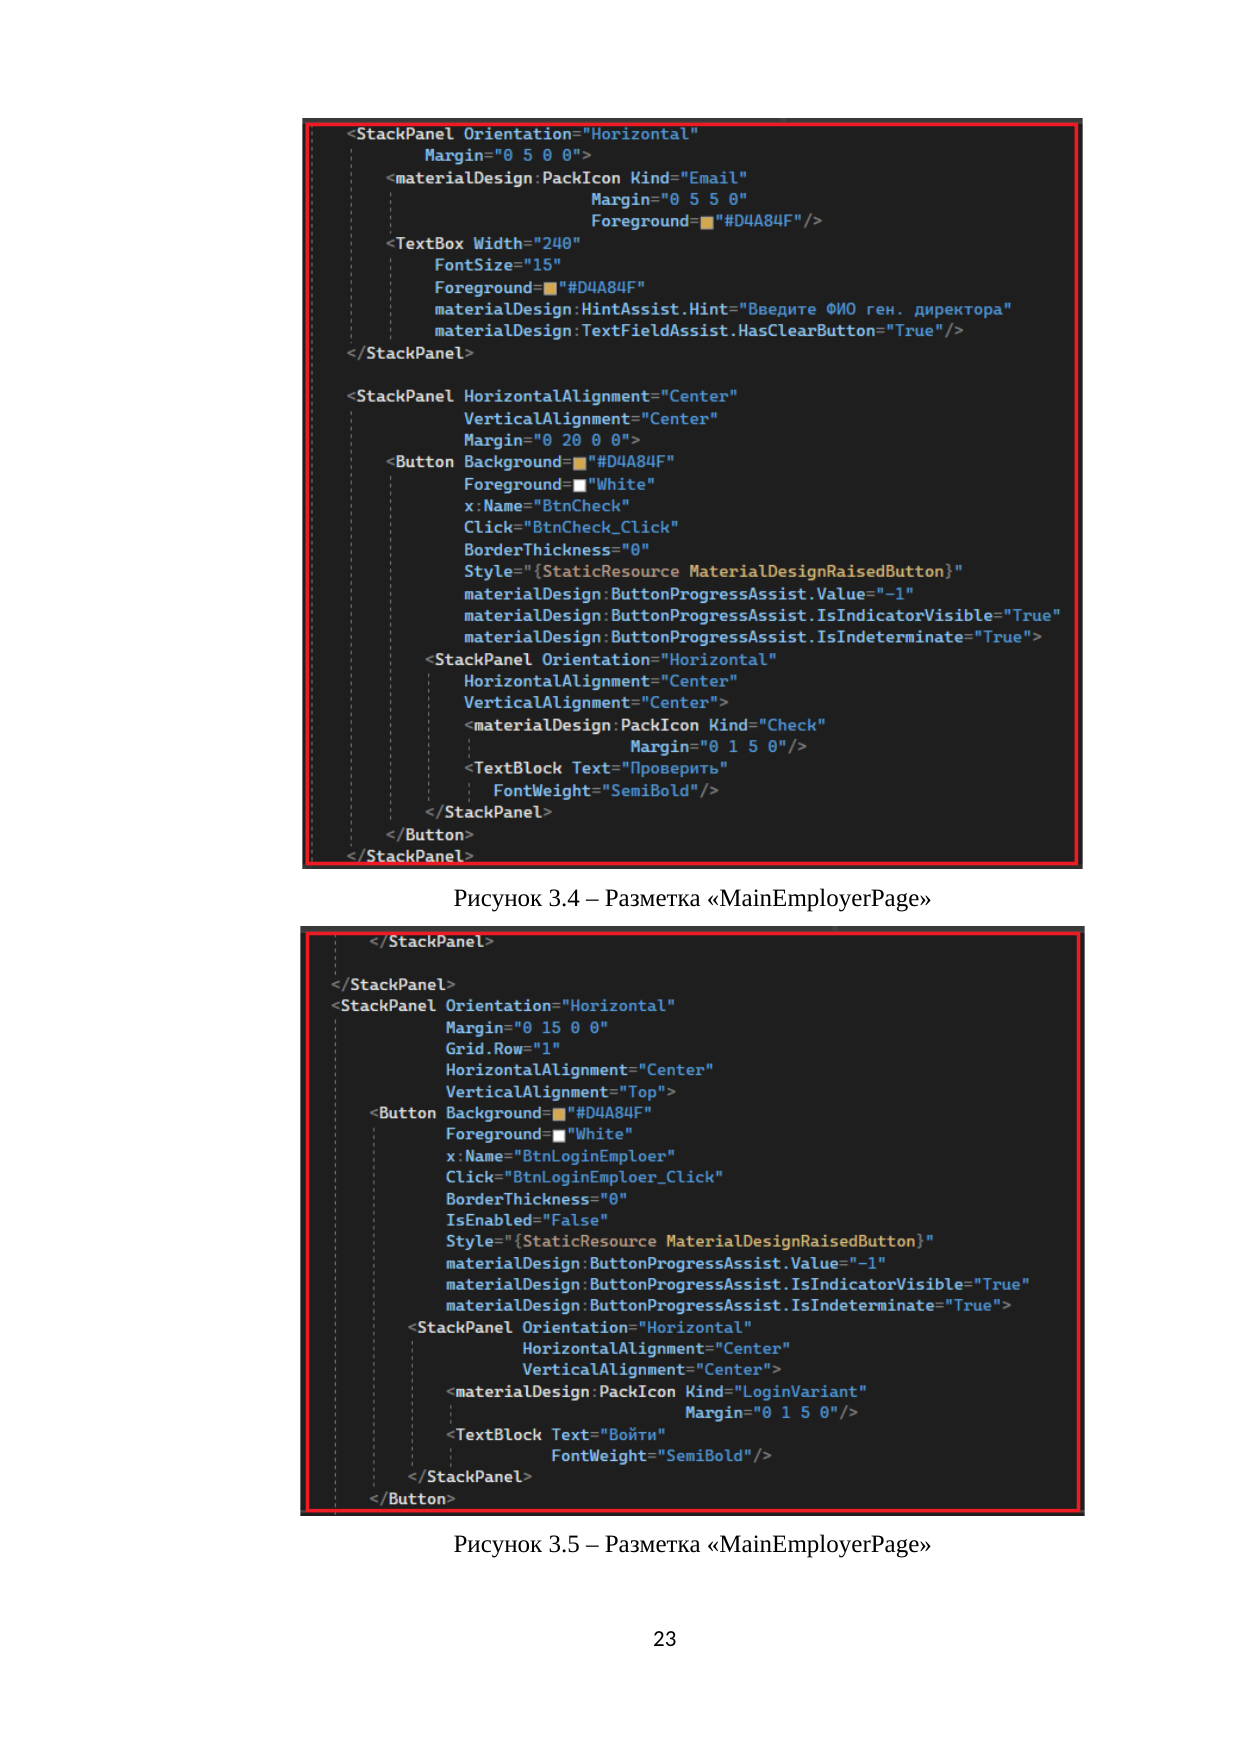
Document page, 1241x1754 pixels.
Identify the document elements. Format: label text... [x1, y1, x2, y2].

text Рисунок 3.4 – Разметка «MainEmployerPage» [177, 883, 1152, 912]
picture [300, 926, 1085, 1516]
text Рисунок 3.5 – Разметка «MainEmployerPage» [177, 1529, 1152, 1558]
picture [302, 118, 1083, 869]
